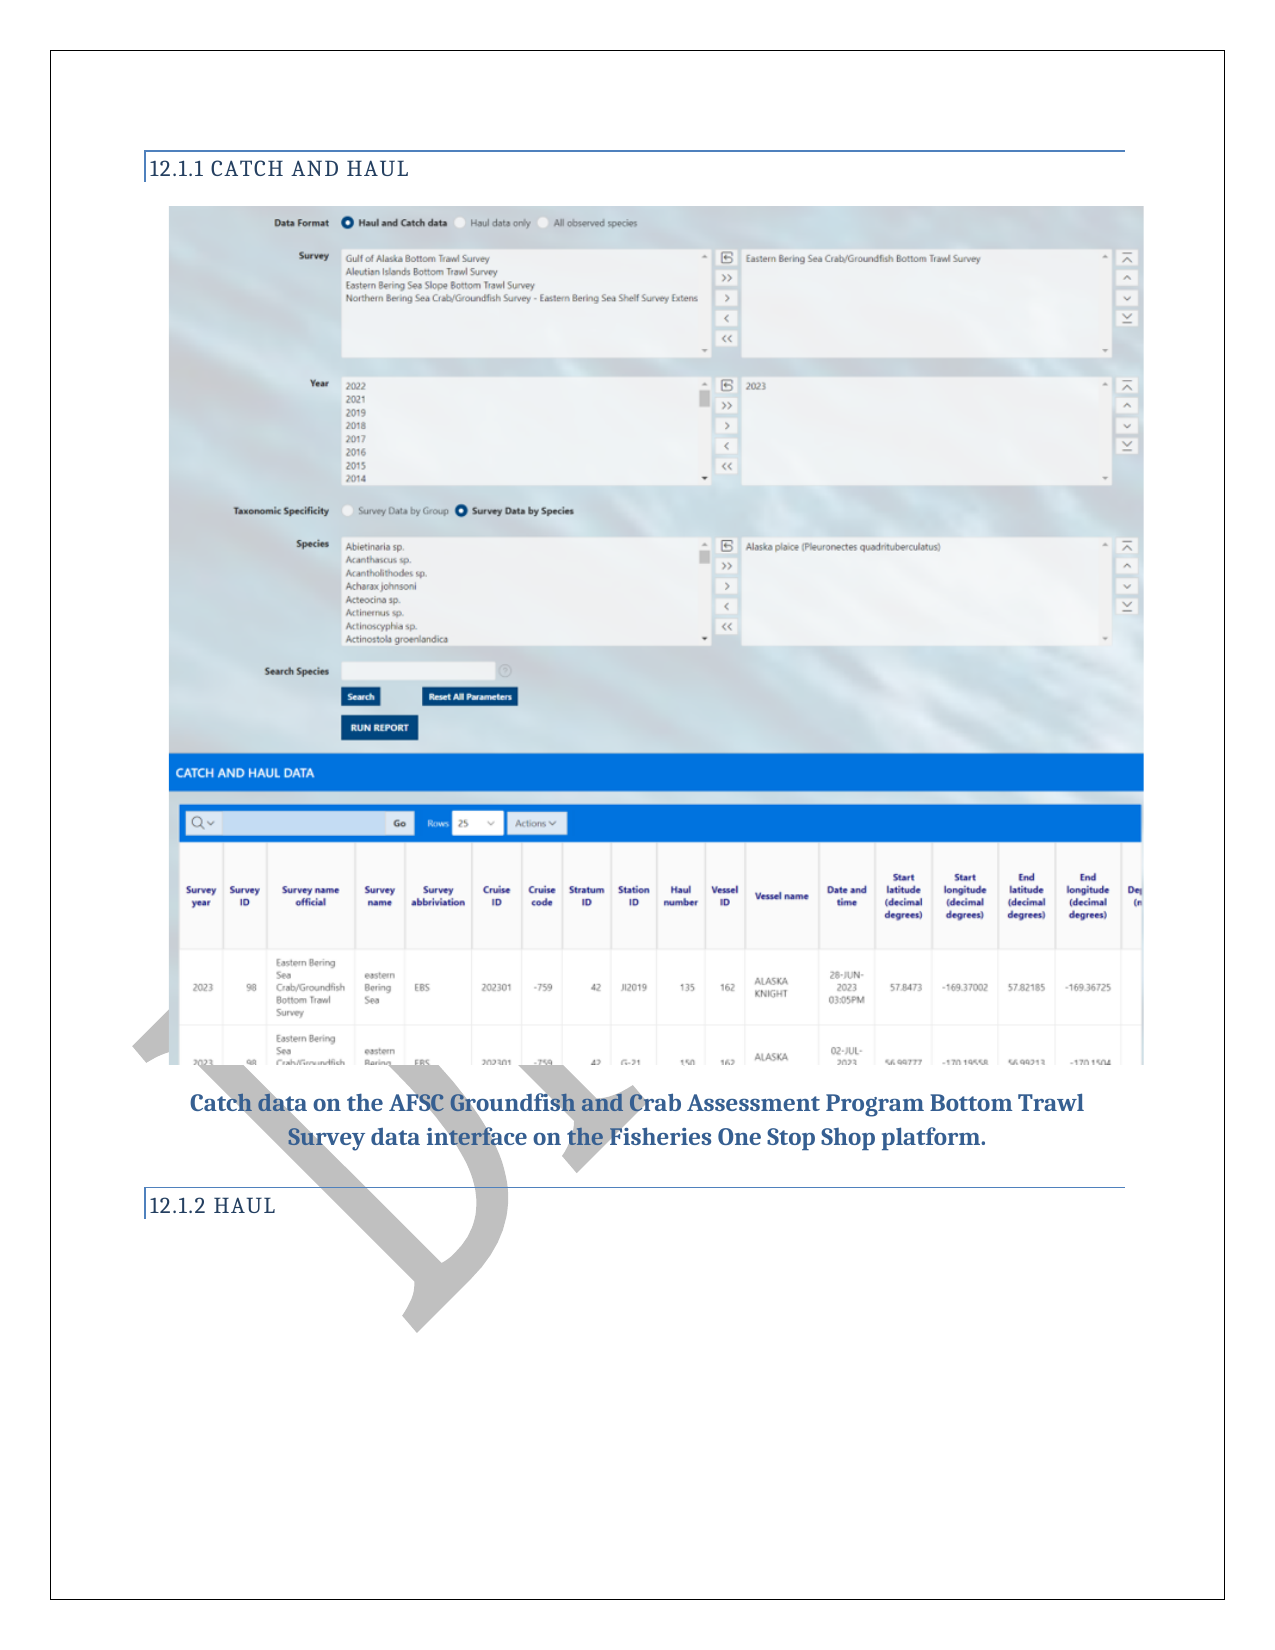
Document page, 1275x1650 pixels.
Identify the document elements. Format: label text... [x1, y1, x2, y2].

subtitle 12.1.2 Haul [146, 1188, 1125, 1219]
picture [168, 206, 1144, 1065]
text Catch data on the AFSC Groundfish and Crab Assessment Program Bottom Trawl Survey data interface on the Fisheries One Stop Shop platform. [150, 1089, 1125, 1151]
subtitle 12.1.1 Catch and haul [146, 152, 1125, 182]
